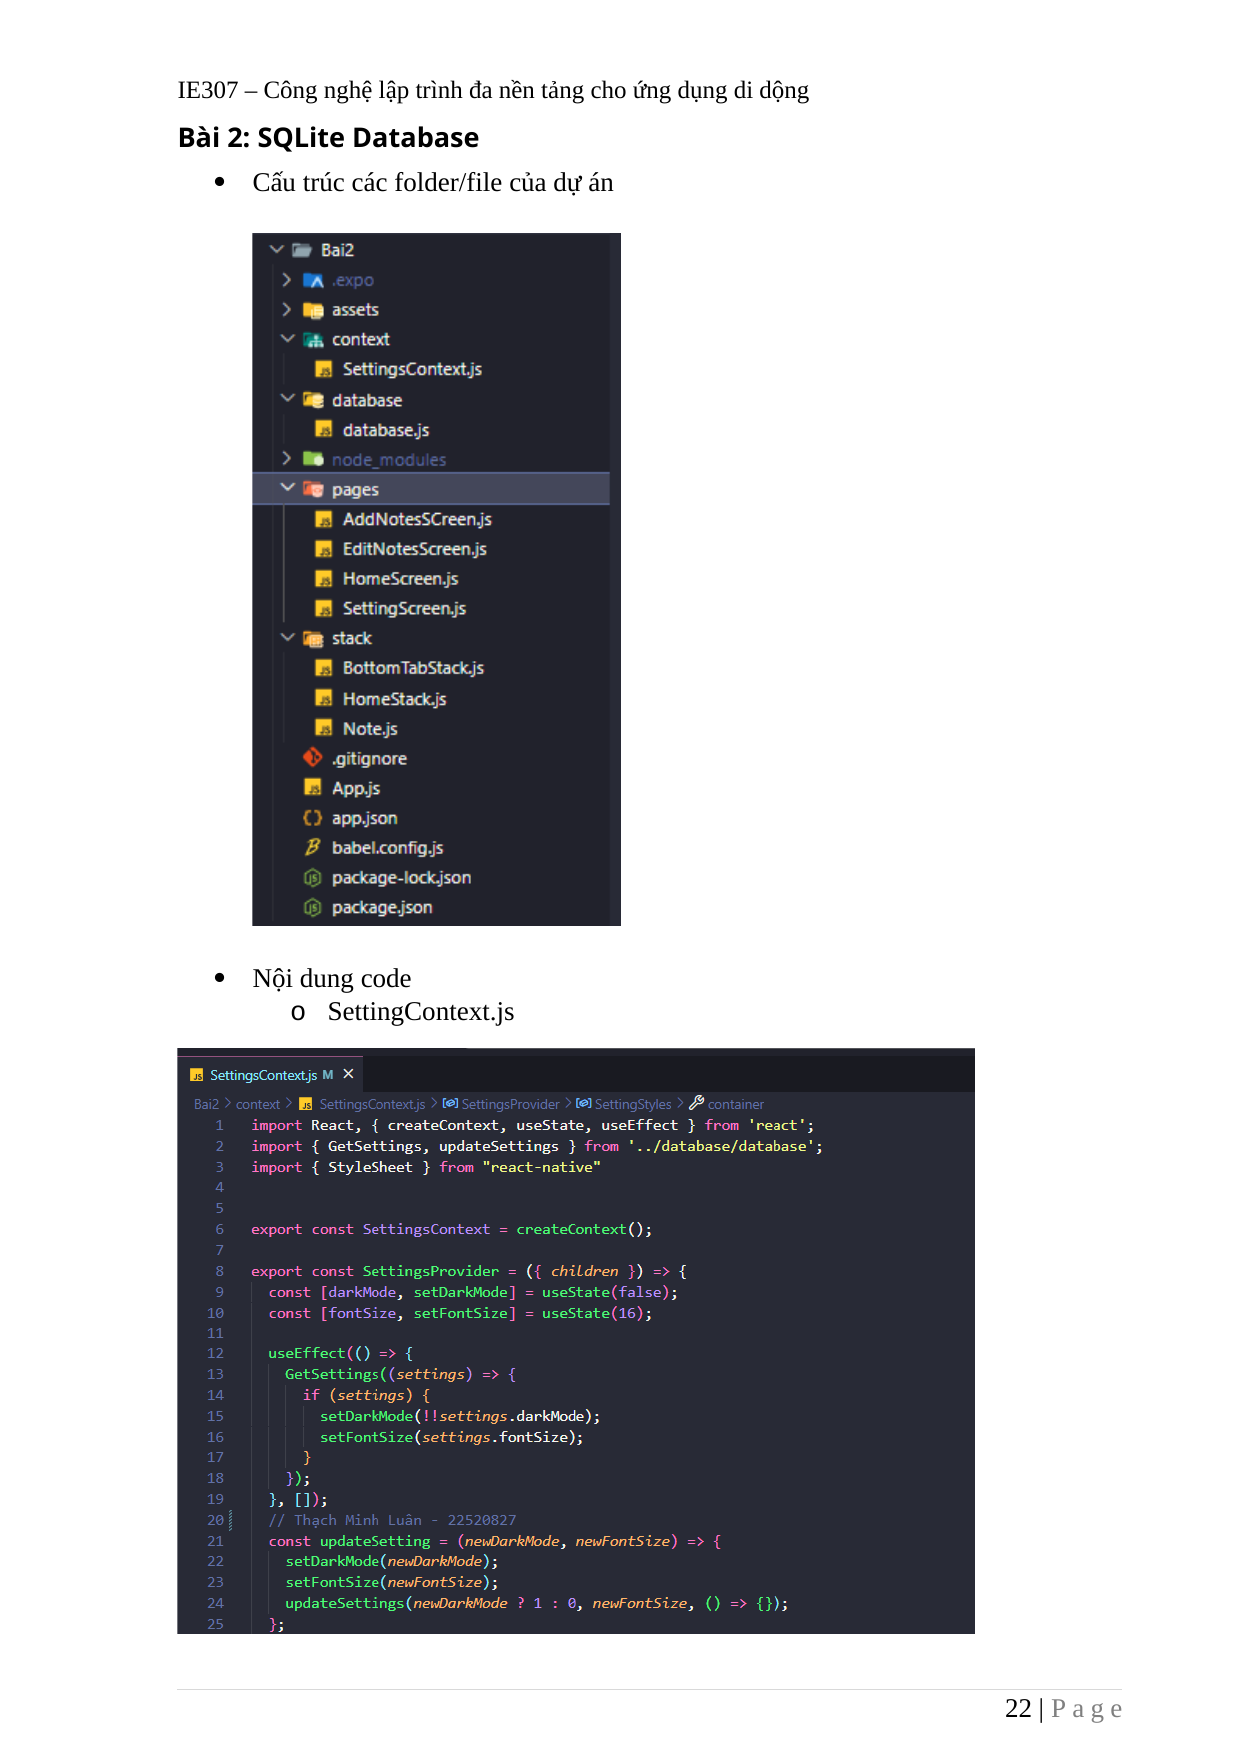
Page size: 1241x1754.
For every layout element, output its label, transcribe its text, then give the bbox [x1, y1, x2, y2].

picture [177, 1048, 975, 1634]
list Nội dung code [215, 962, 1122, 993]
list SettingContext.js [290, 996, 1122, 1029]
list Cấu trúc các folder/file của dự án [215, 166, 1122, 197]
picture [252, 233, 621, 926]
subtitle Bài 2: SQLite Database [177, 118, 1122, 155]
